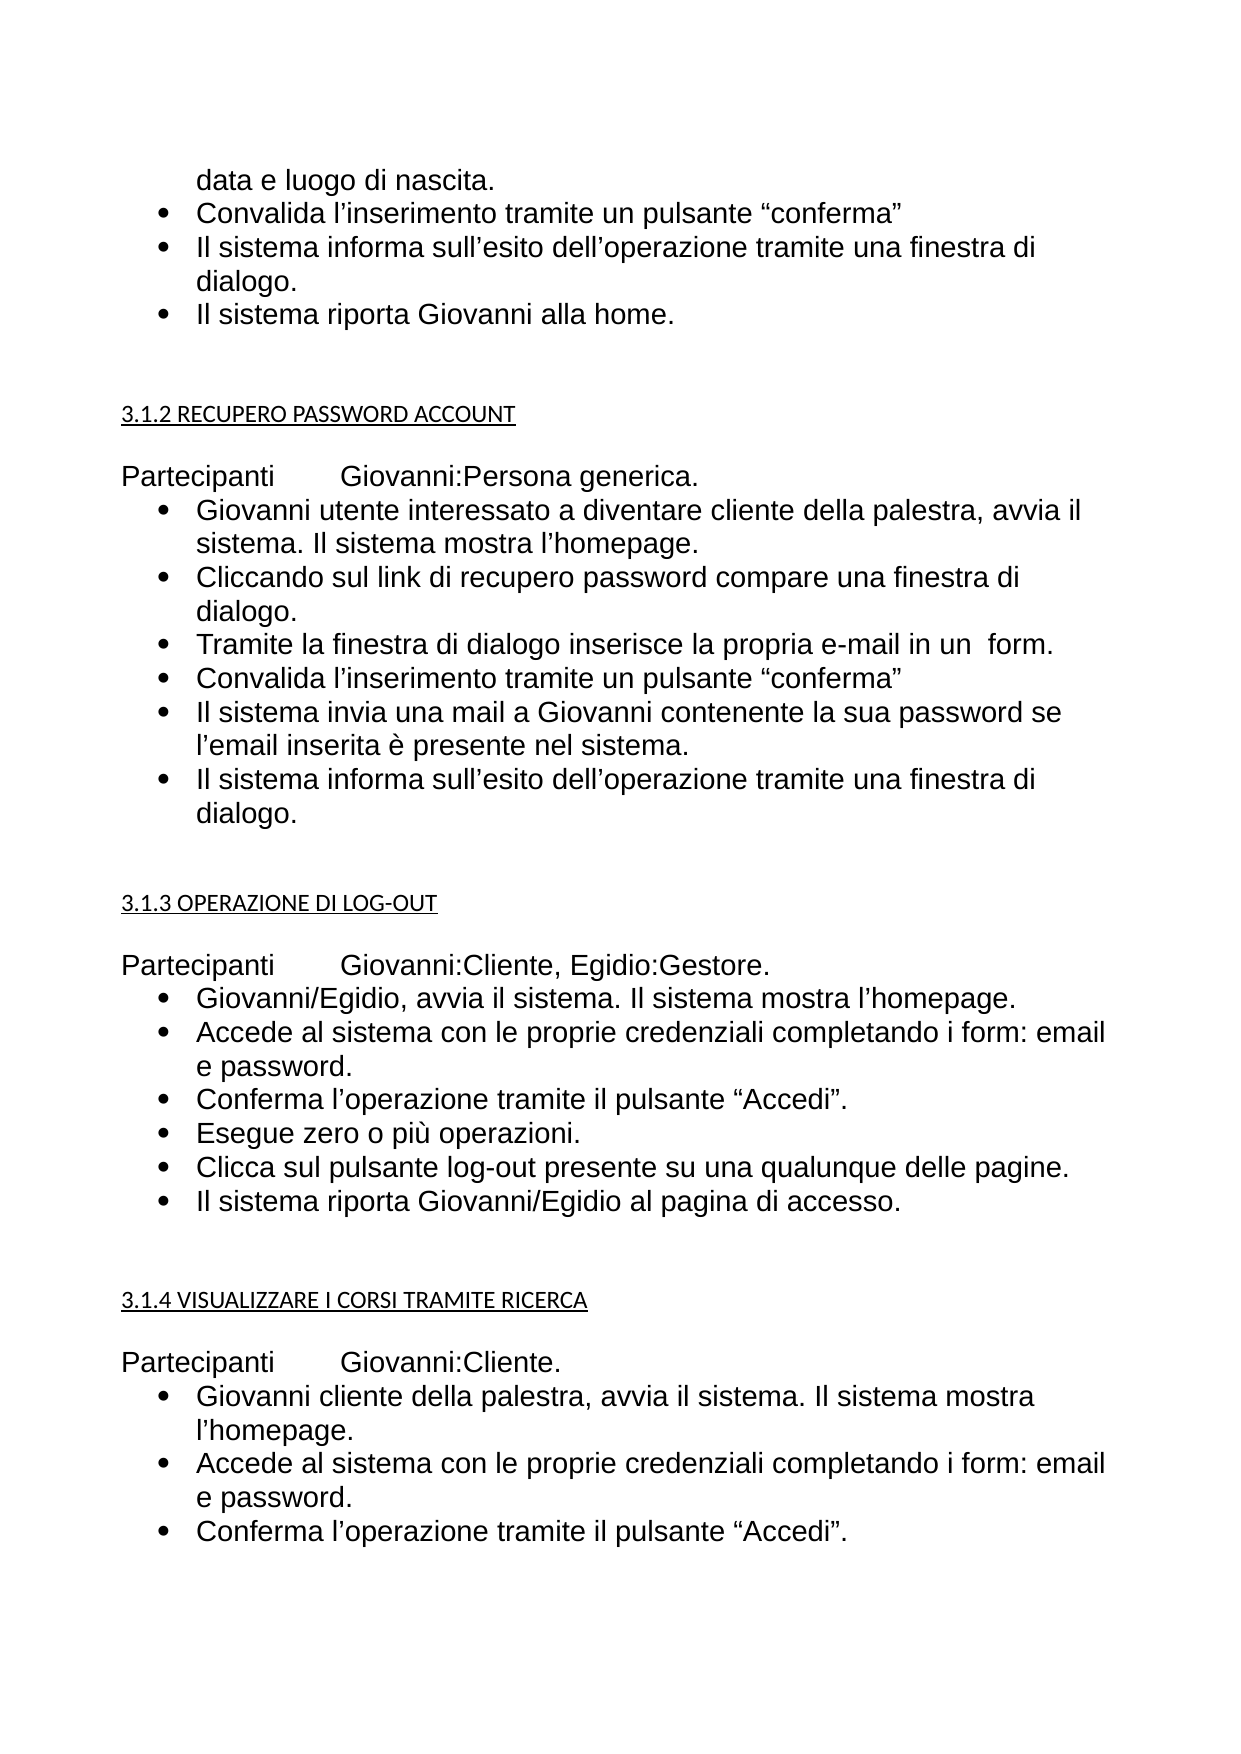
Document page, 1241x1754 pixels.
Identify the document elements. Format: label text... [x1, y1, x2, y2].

list Giovanni utente interessato a diventare cliente della palestra, avvia il sistema. Il sistema mostra l’homepage. [158, 492, 1122, 560]
list Clicca sul pulsante log-out presente su una qualunque delle pagine. [158, 1150, 1122, 1183]
text Partecipanti Giovanni:Cliente. [121, 1345, 1122, 1379]
text Partecipanti Giovanni:Cliente, Egidio:Gestore. [121, 948, 1122, 981]
list Giovanni/Egidio, avvia il sistema. Il sistema mostra l’homepage. [158, 981, 1122, 1015]
text 3.1.4 VISUALIZZARE I CORSI TRAMITE RICERCA [121, 1284, 1122, 1315]
list Convalida l’inserimento tramite un pulsante “conferma” [158, 196, 1122, 230]
list Accede al sistema con le proprie credenziali completando i form: email e password. [158, 1446, 1122, 1513]
list Il sistema riporta Giovanni/Egidio al pagina di accesso. [158, 1183, 1122, 1217]
list Accede al sistema con le proprie credenziali completando i form: email e password. [158, 1015, 1122, 1082]
list Il sistema riporta Giovanni alla home. [158, 297, 1122, 331]
list Giovanni cliente della palestra, avvia il sistema. Il sistema mostra l’homepage. [158, 1379, 1122, 1446]
text 3.1.2 RECUPERO PASSWORD ACCOUNT [121, 398, 1122, 428]
list Il sistema invia una mail a Giovanni contenente la sua password se l’email inserita è presente nel sistema. [158, 694, 1122, 762]
text 3.1.3 OPERAZIONE DI LOG-OUT [121, 887, 1122, 917]
list Conferma l’operazione tramite il pulsante “Accedi”. [158, 1082, 1122, 1116]
list Conferma l’operazione tramite il pulsante “Accedi”. [158, 1513, 1122, 1547]
list Cliccando sul link di recupero password compare una finestra di dialogo. [158, 560, 1122, 627]
list Tramite la finestra di dialogo inserisce la propria e-mail in un form. [158, 627, 1122, 661]
list Esegue zero o più operazioni. [158, 1116, 1122, 1150]
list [158, 162, 1122, 196]
list Convalida l’inserimento tramite un pulsante “conferma” [158, 661, 1122, 694]
list Il sistema informa sull’esito dell’operazione tramite una finestra di dialogo. [158, 762, 1122, 829]
text Partecipanti Giovanni:Persona generica. [121, 459, 1122, 492]
list Il sistema informa sull’esito dell’operazione tramite una finestra di dialogo. [158, 230, 1122, 297]
